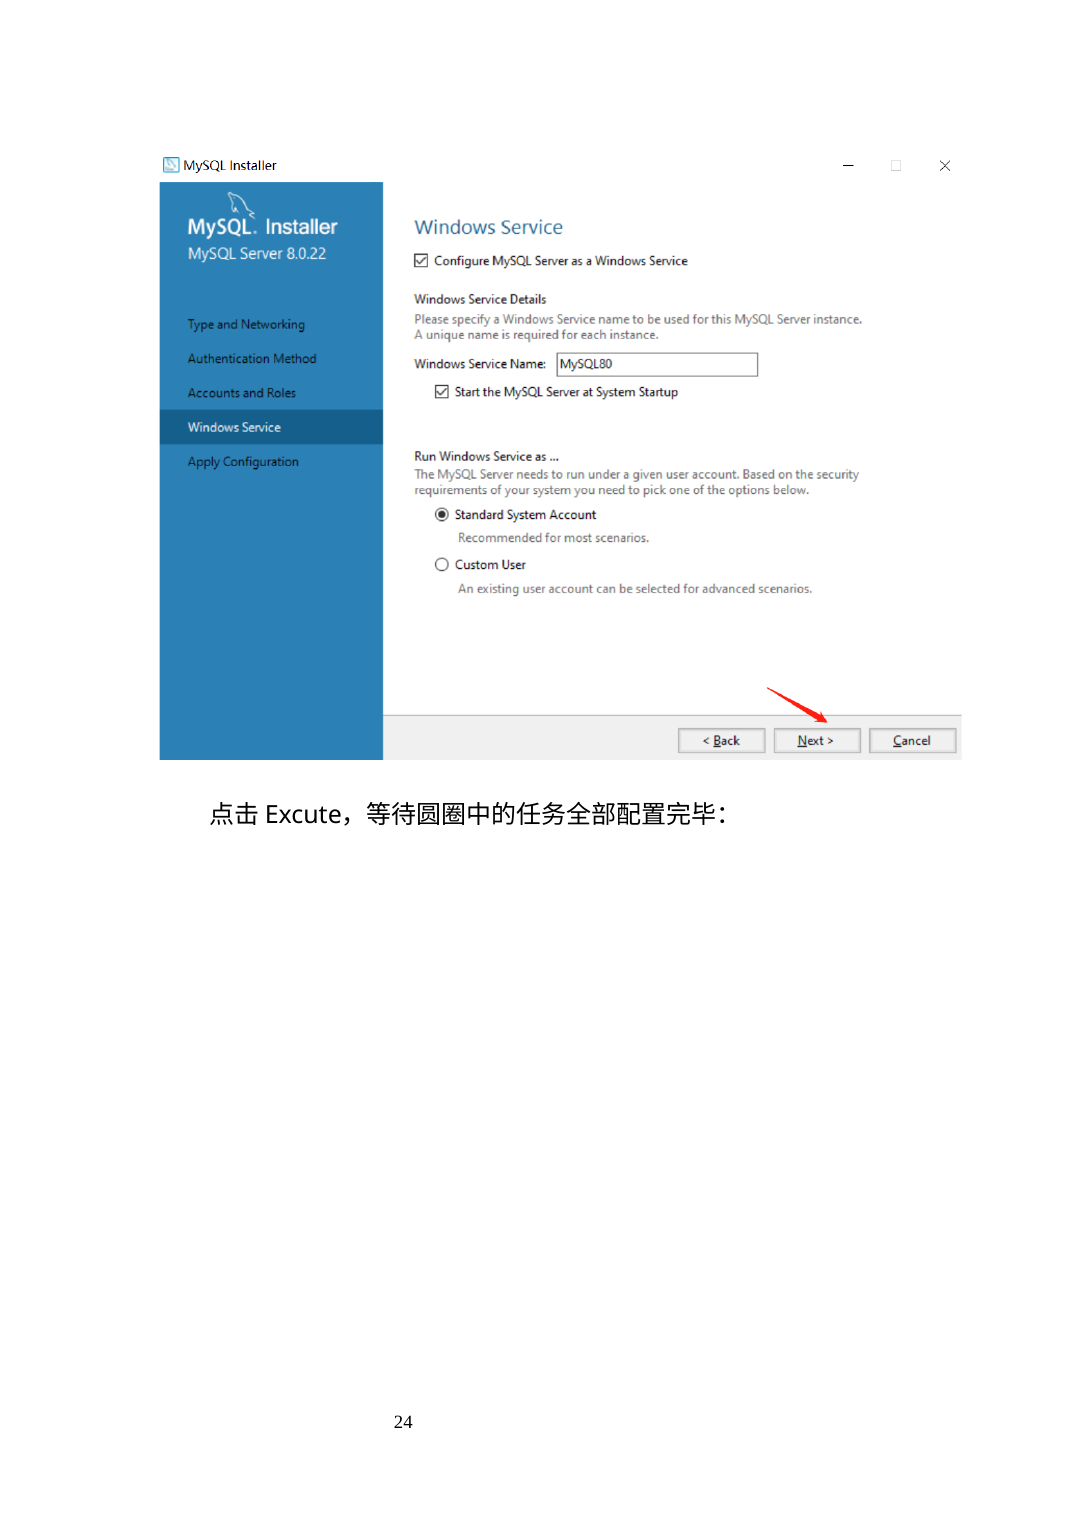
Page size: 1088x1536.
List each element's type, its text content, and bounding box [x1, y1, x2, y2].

text 点击Excute，等待圆圈中的任务全部配置完毕： [159, 780, 928, 845]
picture [159, 150, 962, 760]
